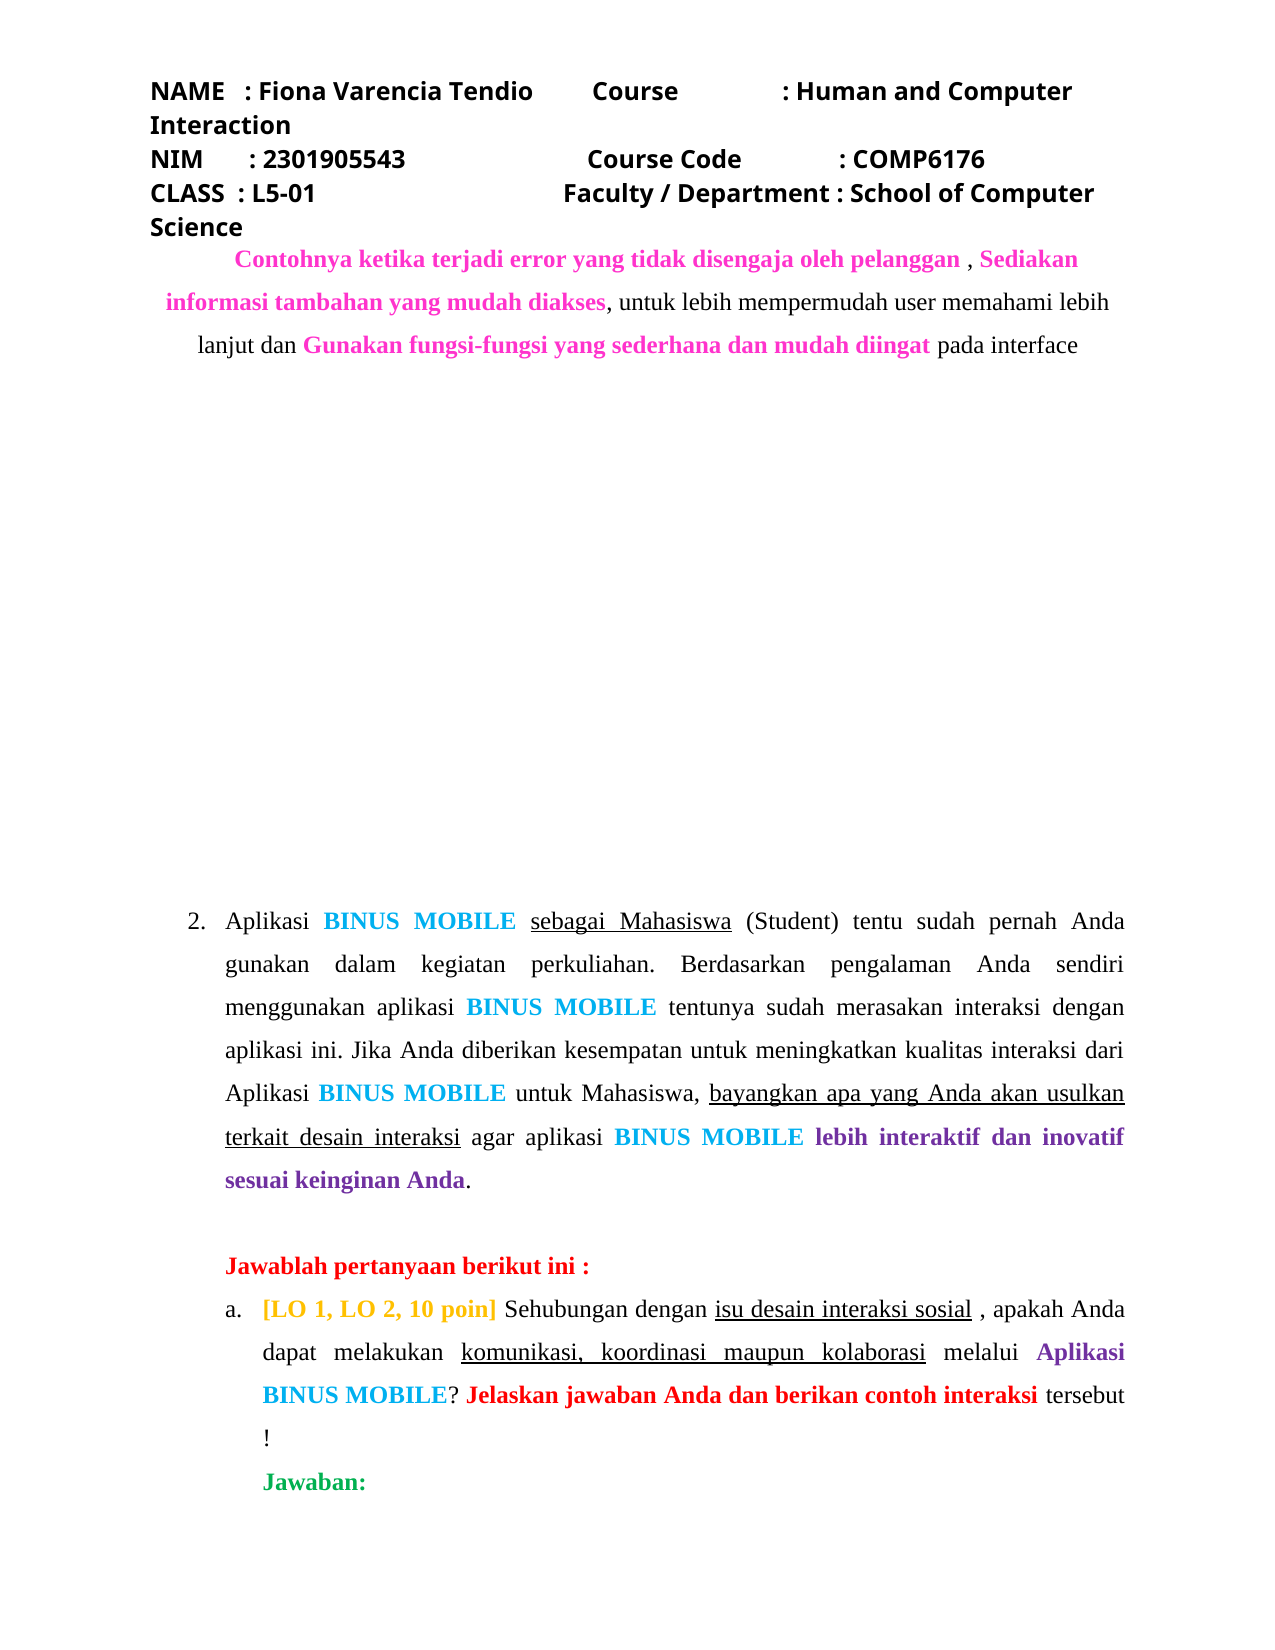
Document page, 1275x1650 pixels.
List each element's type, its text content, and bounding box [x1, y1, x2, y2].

list Aplikasi BINUS MOBILE sebagai Mahasiswa (Student) tentu sudah pernah Anda gunakan dalam kegiatan perkuliahan. Berdasarkan pengalaman Anda sendiri menggunakan aplikasi BINUS MOBILE tentunya sudah merasakan interaksi dengan aplikasi ini. Jika Anda diberikan kesempatan untuk meningkatkan kualitas interaksi dari Aplikasi BINUS MOBILE untuk Mahasiswa, bayangkan apa yang Anda akan usulkan terkait desain interaksi agar aplikasi BINUS MOBILE lebih interaktif dan inovatif sesuai keinginan Anda. [187, 906, 1125, 1193]
text Contohnya ketika terjadi error yang tidak disengaja oleh pelanggan , Sediakan informasi tambahan yang mudah diakses, untuk lebih mempermudah user memahami lebih lanjut dan Gunakan fungsi-fungsi yang sederhana dan mudah diingat pada interface [150, 244, 1125, 359]
list Jawaban: [262, 1467, 1125, 1495]
list [LO 1, LO 2, 10 poin] Sehubungan dengan isu desain interaksi sosial , apakah Anda dapat melakukan komunikasi, koordinasi maupun kolaborasi melalui Aplikasi BINUS MOBILE? Jelaskan jawaban Anda dan berikan contoh interaksi tersebut ! [225, 1294, 1125, 1452]
list Jawablah pertanyaan berikut ini : [225, 1251, 1125, 1280]
